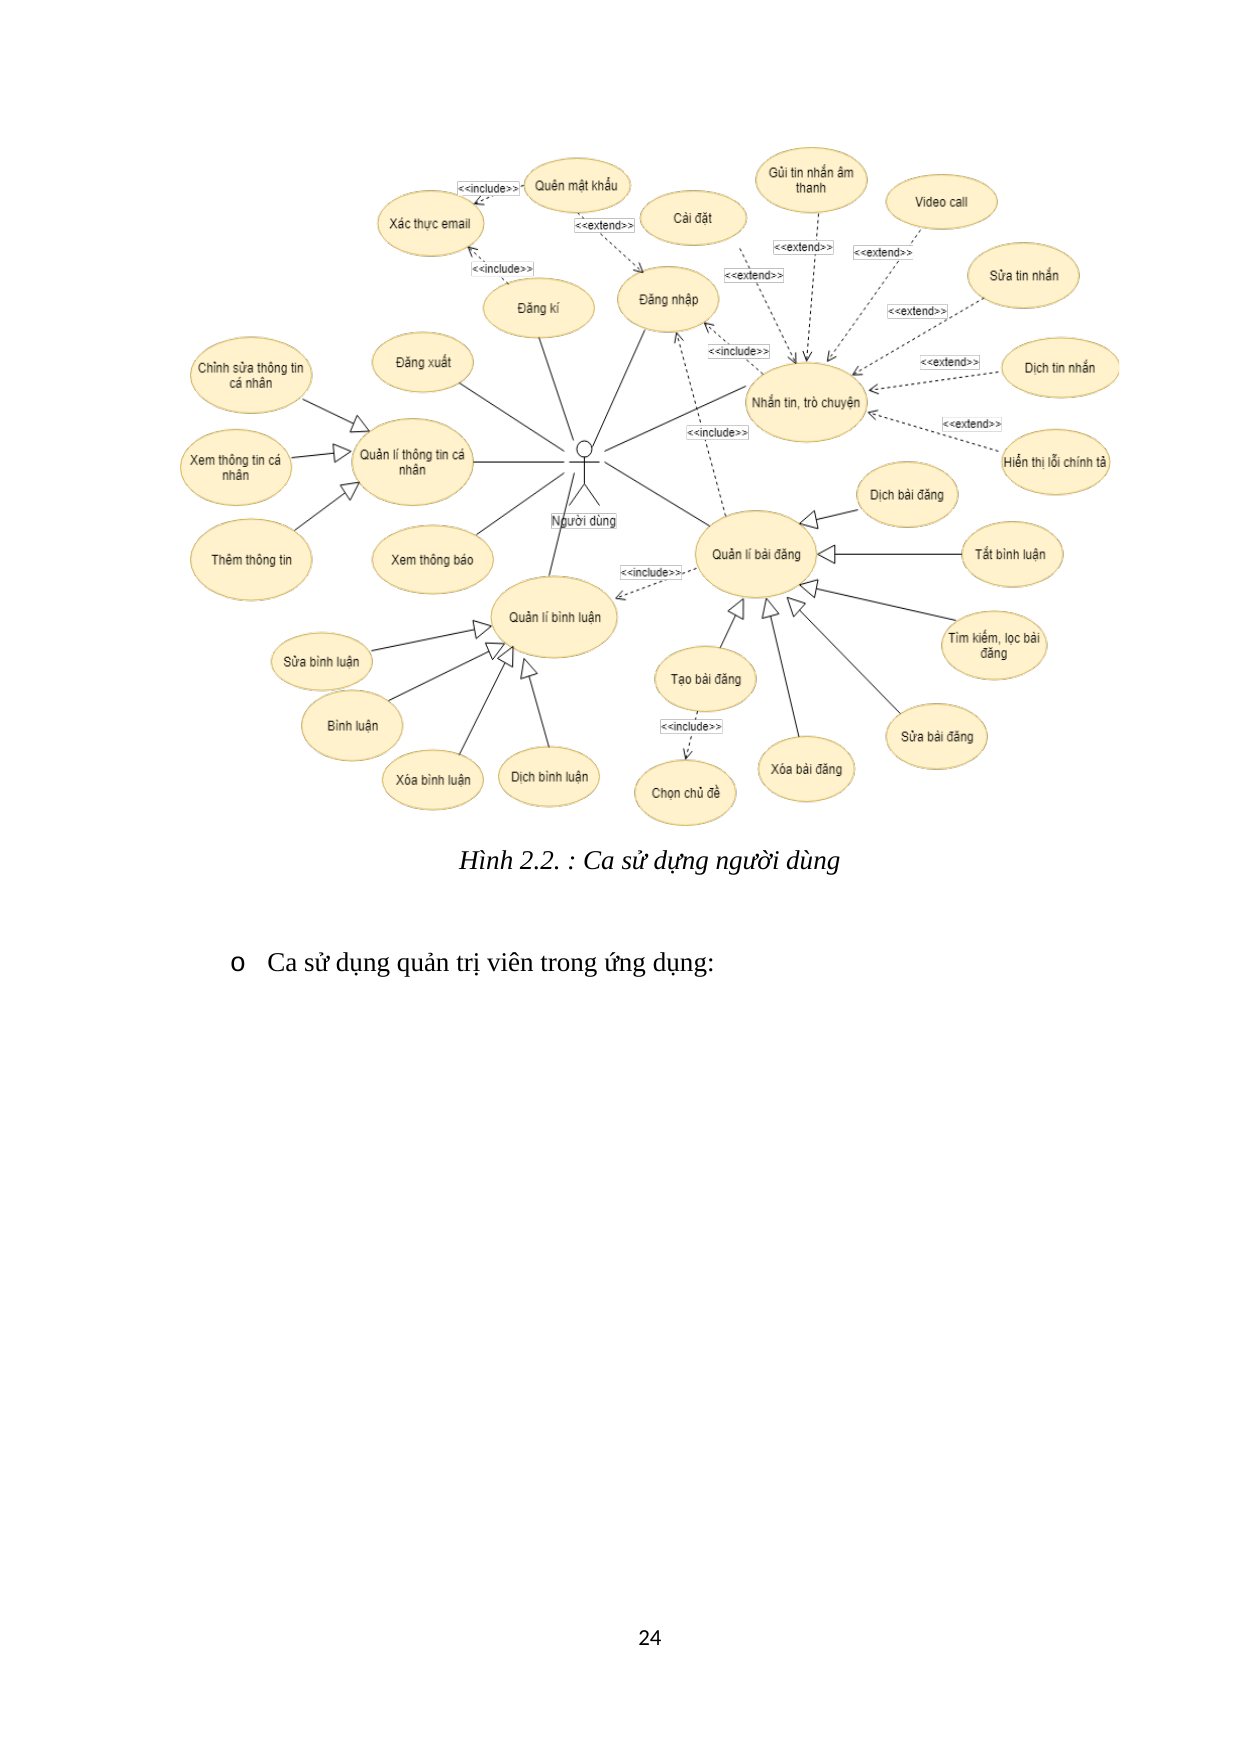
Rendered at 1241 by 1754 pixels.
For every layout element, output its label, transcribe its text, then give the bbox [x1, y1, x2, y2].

picture [180, 147, 1120, 826]
text Hình 2.2. : Ca sử dựng người dùng [177, 844, 1122, 875]
list Ca sử dụng quản trị viên trong ứng dụng: [229, 946, 1122, 979]
